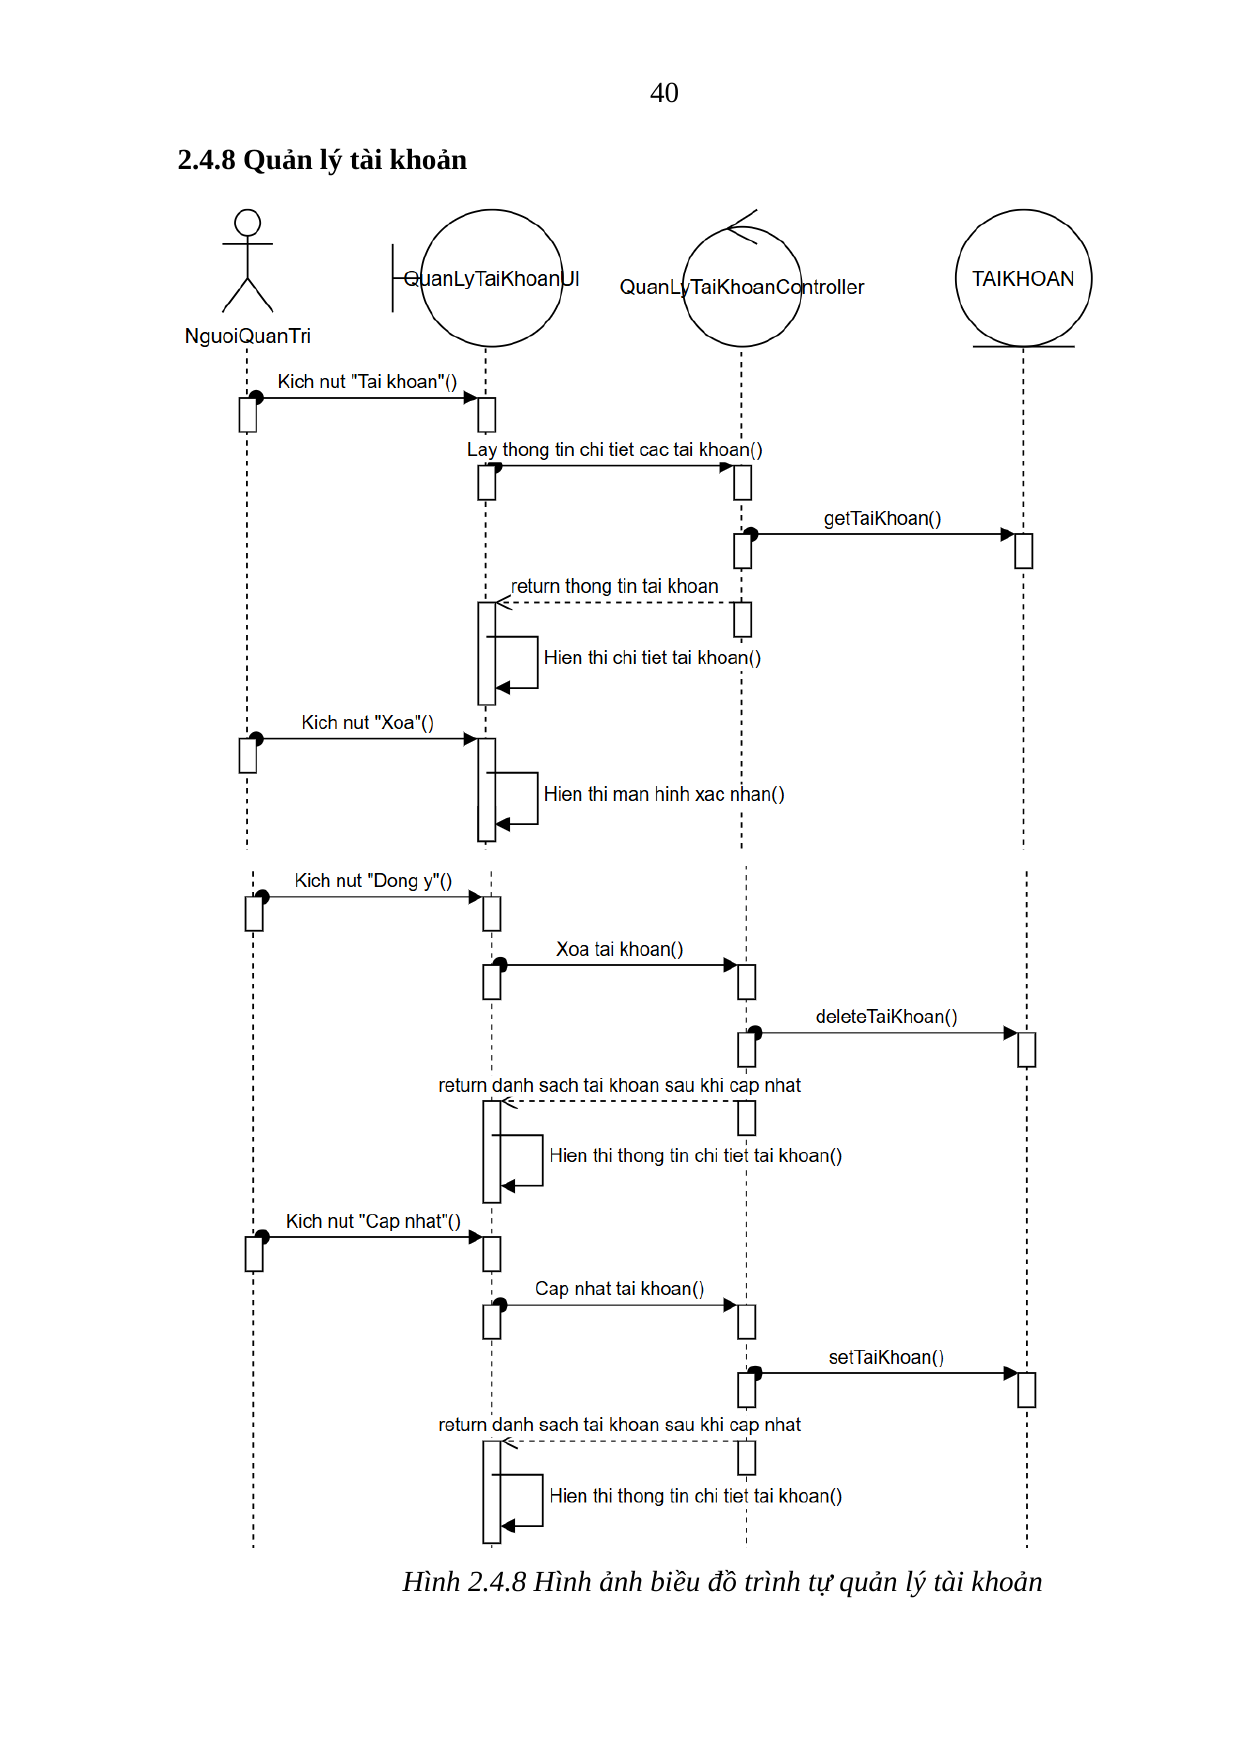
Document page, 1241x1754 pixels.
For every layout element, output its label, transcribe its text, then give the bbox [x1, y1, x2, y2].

picture [177, 192, 1152, 850]
text Hình 2.4.8 Hình ảnh biều đồ trình tự quản lý tài khoản [177, 1564, 1152, 1598]
picture [177, 866, 1152, 1548]
subtitle 2.4.8 Quản lý tài khoản [177, 142, 1152, 176]
